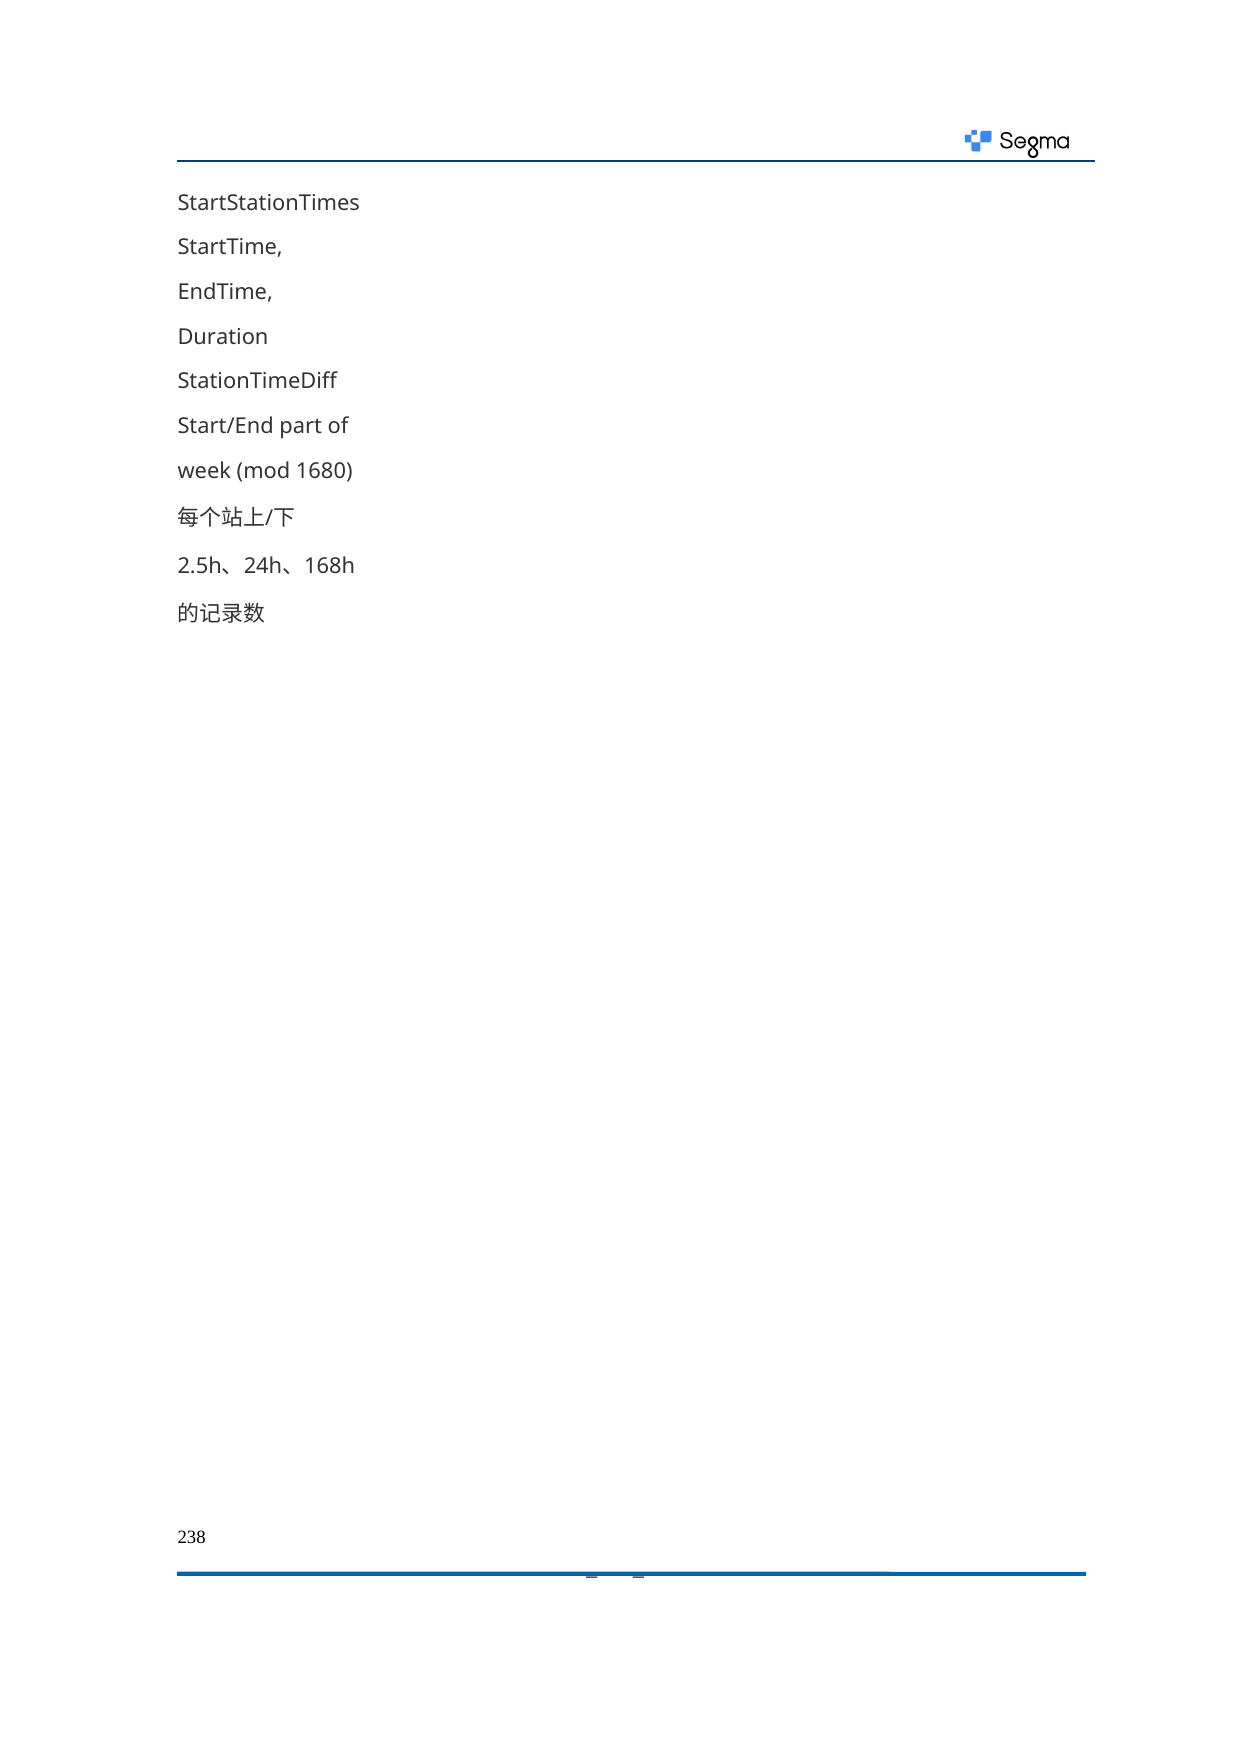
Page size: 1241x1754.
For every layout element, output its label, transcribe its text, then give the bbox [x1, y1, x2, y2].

text StartStationTimes StartTime, EndTime, Duration StationTimeDiff Start/End part of week (mod 1680) 每个站上/下2.5h、24h、168h的记录数 [177, 187, 360, 627]
picture [964, 130, 1069, 158]
